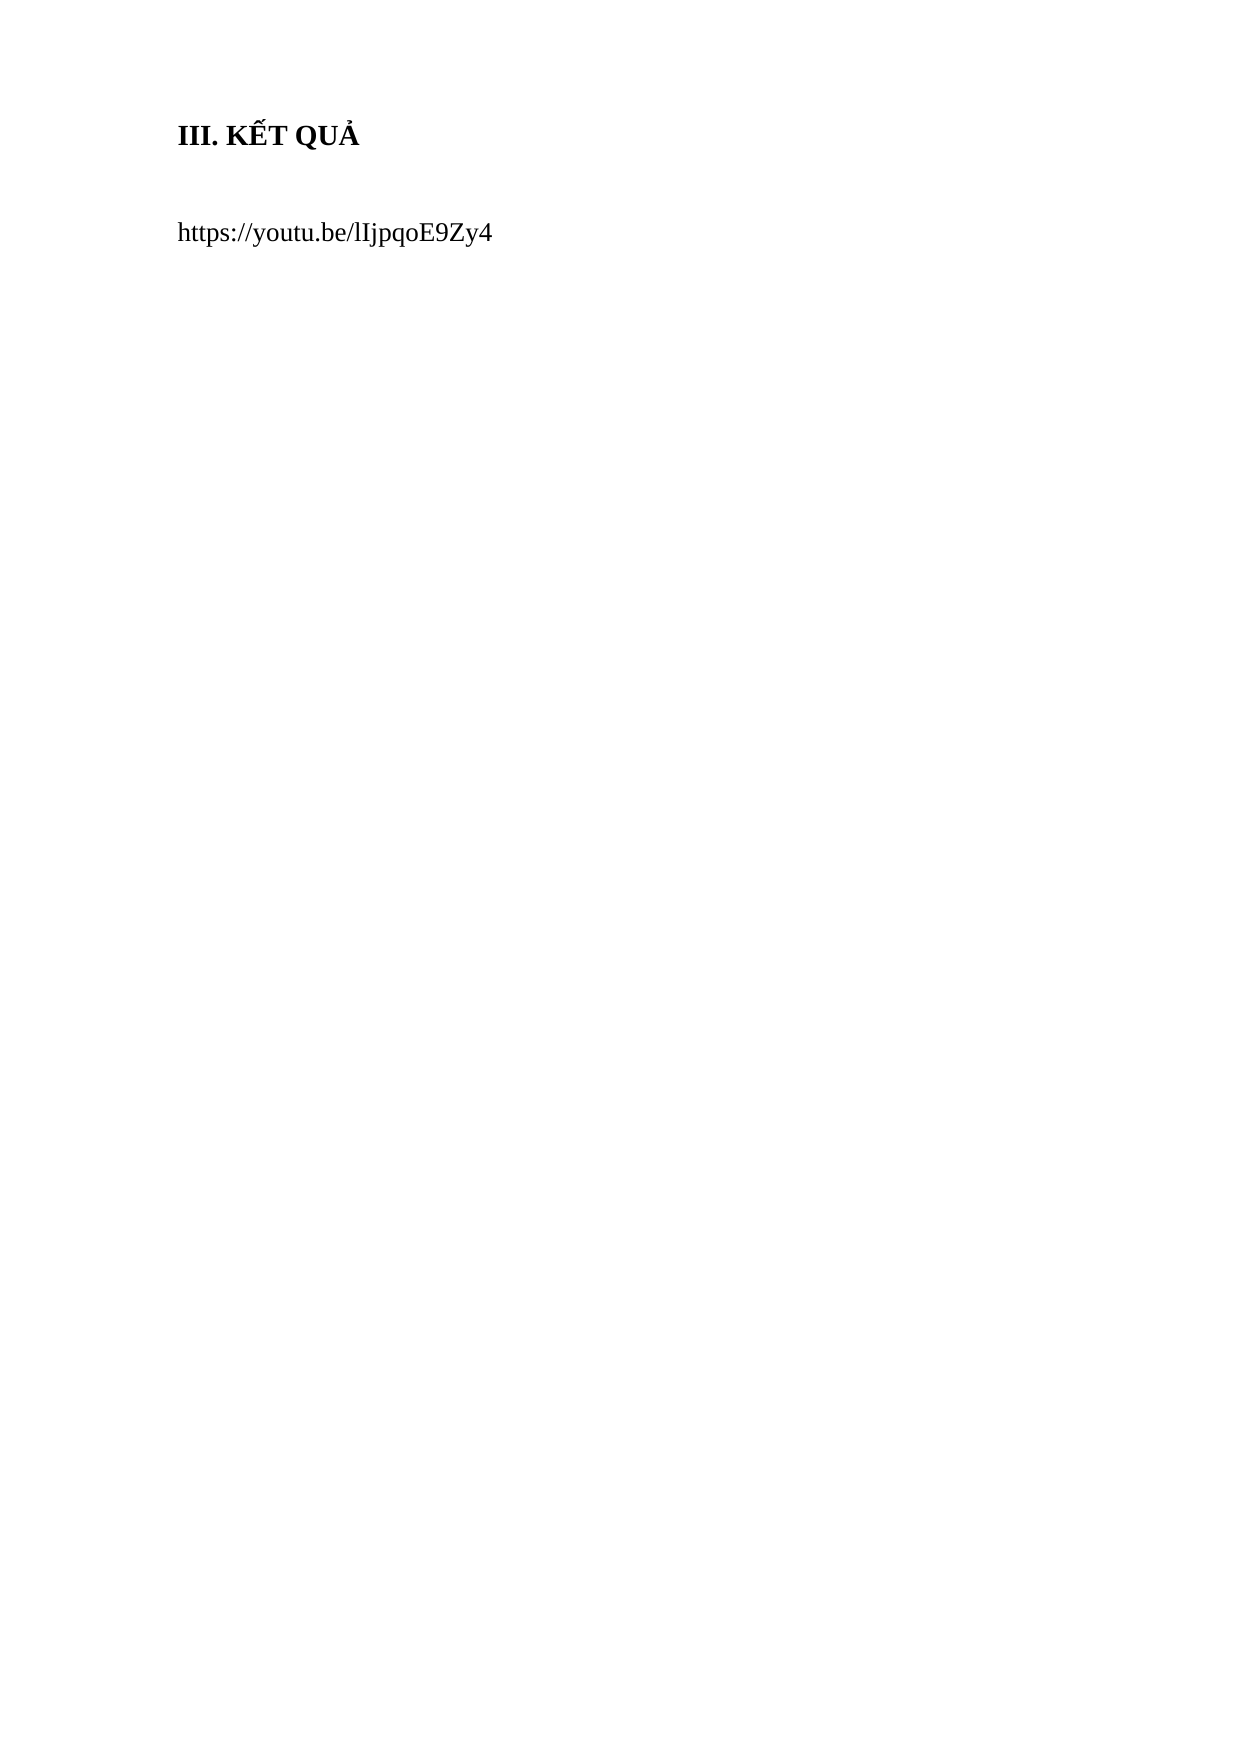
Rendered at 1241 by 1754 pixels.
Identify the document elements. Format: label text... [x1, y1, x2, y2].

text III. KẾT QUẢ [177, 118, 1122, 152]
text https://youtu.be/lIjpqoE9Zy4 [177, 216, 1122, 247]
